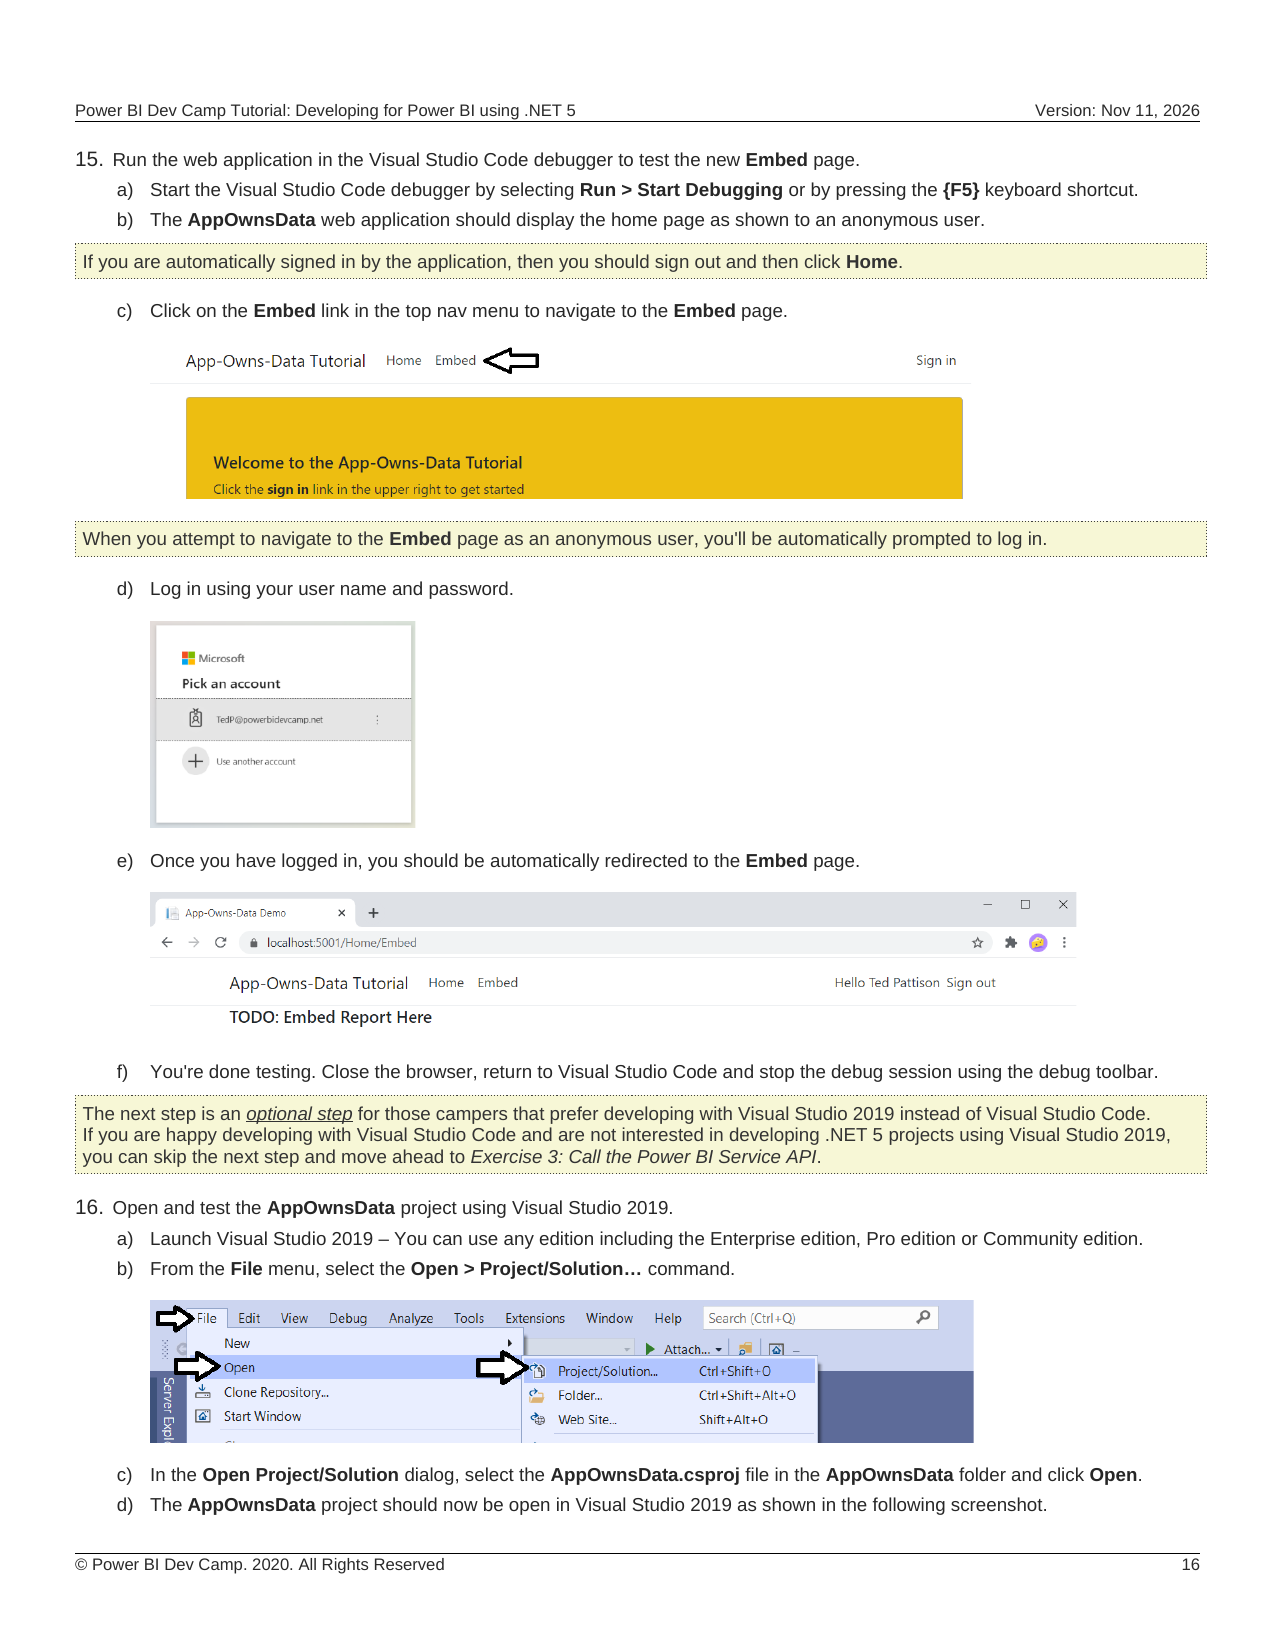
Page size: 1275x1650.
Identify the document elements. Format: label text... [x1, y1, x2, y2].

text You're done testing. Close the browser, return to Visual Studio Code and stop the debug session using the debug toolbar. [117, 1061, 1200, 1083]
text From the File menu, select the Open > Project/Solution… command. [117, 1257, 1200, 1279]
text The AppOwnsData project should now be open in Visual Studio 2019 as shown in the following screenshot. [117, 1494, 1200, 1516]
text The AppOwnsData web application should display the home page as shown to an anonymous user. [117, 209, 1200, 231]
text Log in using your user name and password. [117, 577, 1200, 599]
picture [150, 343, 972, 499]
text Launch Visual Studio 2019 – You can use any edition including the Enterprise edition, Pro edition or Community edition. [117, 1227, 1200, 1249]
text Once you have logged in, you should be automatically redirected to the Embed page. [117, 849, 1200, 871]
text If you are automatically signed in by the application, then you should sign out and then click Home. [75, 243, 1207, 279]
text In the Open Project/Solution dialog, select the AppOwnsData.csproj file in the AppOwnsData folder and click Open. [117, 1464, 1200, 1486]
picture [150, 1300, 974, 1443]
text The next step is an optional step for those campers that prefer developing with Visual Studio 2019 instead of Visual Studio Code. If you are happy developing with Visual Studio Code and are not interested in developing .NET 5 projects using Visual Studio 2019, you can skip the next step and move ahead to Exercise 3: Call the Power BI Service API. [75, 1095, 1207, 1174]
picture [150, 892, 1077, 1040]
text When you attempt to navigate to the Embed page as an anonymous user, you'll be automatically prompted to log in. [75, 521, 1207, 557]
text Open and test the AppOwnsData project using Visual Studio 2019. [75, 1195, 1200, 1219]
text Click on the Embed link in the top nav menu to navigate to the Embed page. [117, 300, 1200, 322]
text Start the Visual Studio Code debugger by selecting Run > Start Debugging or by pressing the {F5} keyboard shortcut. [117, 179, 1200, 201]
picture [150, 621, 416, 828]
text Run the web application in the Visual Studio Code debugger to test the new Embed page. [75, 147, 1200, 171]
